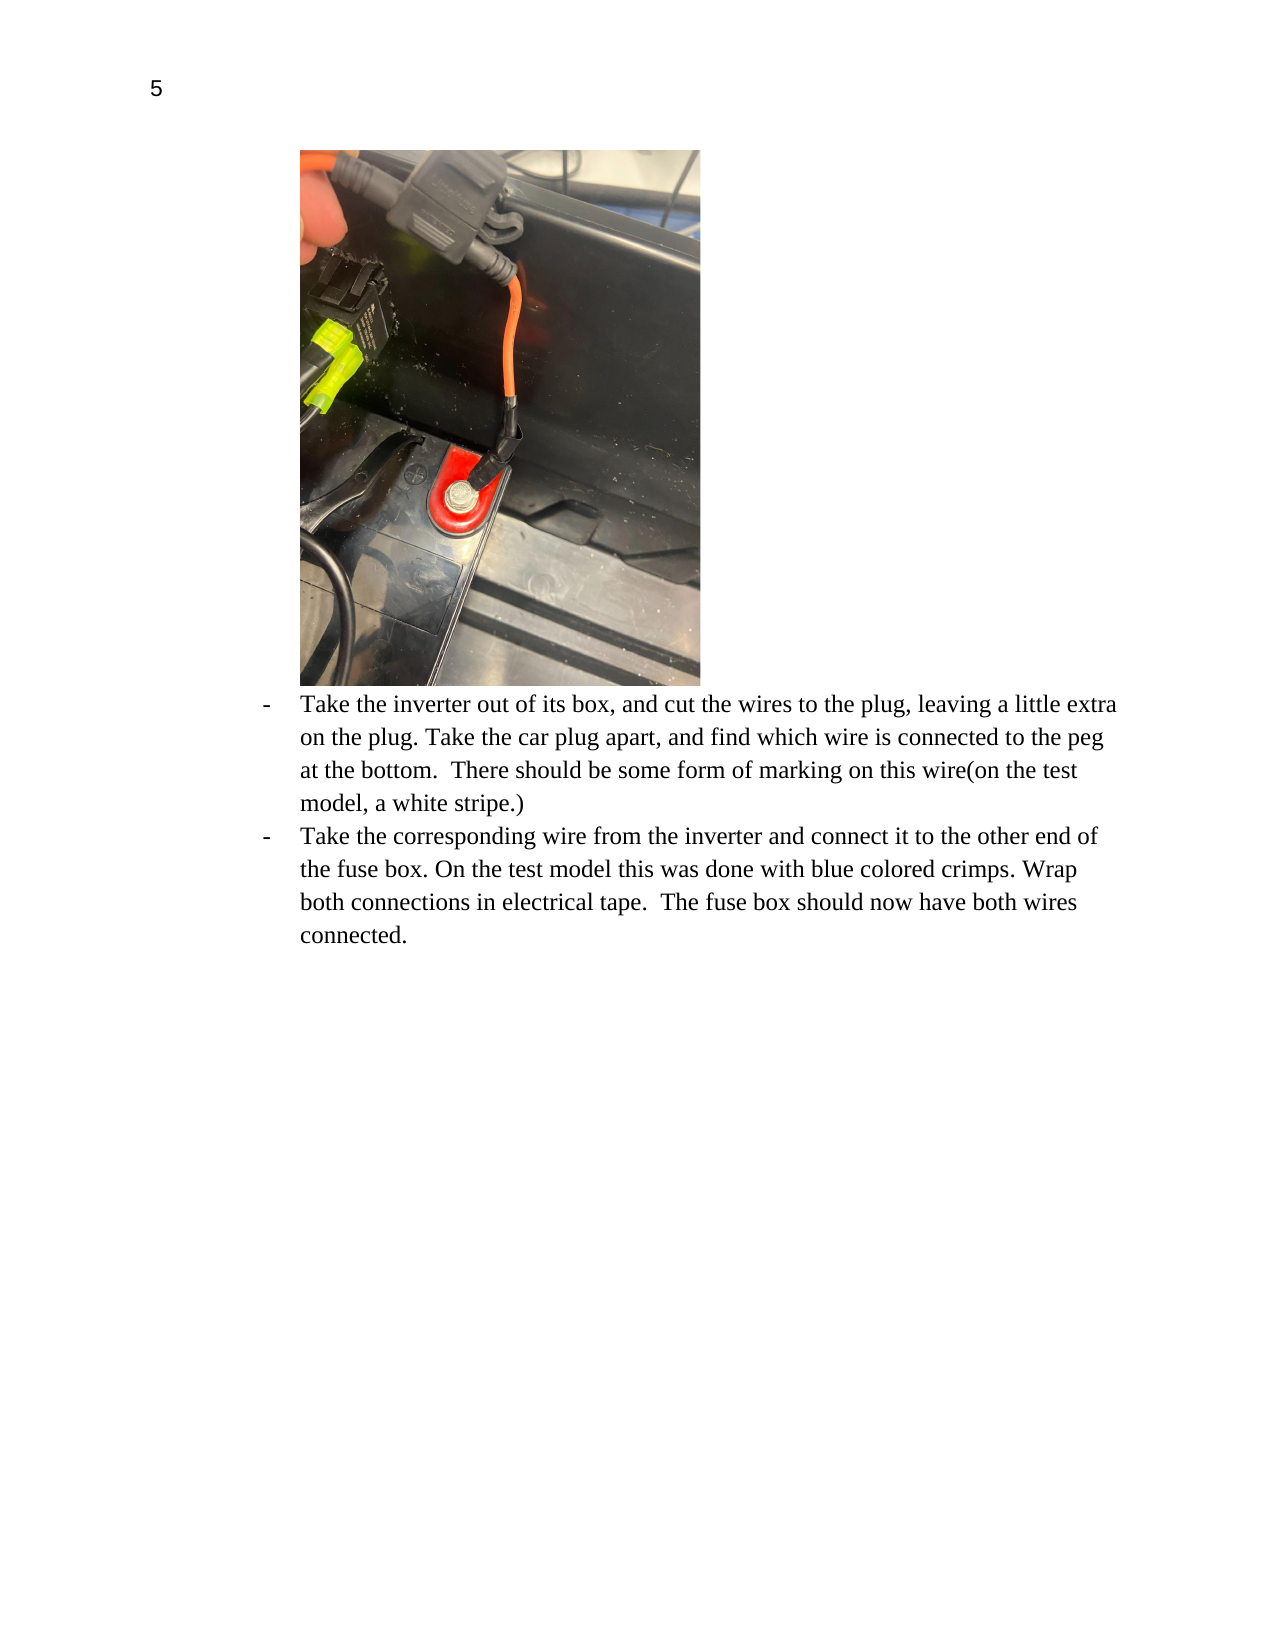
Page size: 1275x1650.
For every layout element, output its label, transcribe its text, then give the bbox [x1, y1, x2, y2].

list Take the corresponding wire from the inverter and connect it to the other end of the fuse box. On the test model this was done with blue colored crimps. Wrap both connections in electrical tape. The fuse box should now have both wires connected. [262, 821, 1125, 949]
list Take the inverter out of its box, and cut the wires to the plug, leaving a little extra on the plug. Take the car plug apart, and find which wire is connected to the peg at the bottom. There should be some form of marking on this wire(on the test model, a white stripe.) [262, 689, 1125, 817]
picture [300, 150, 701, 686]
